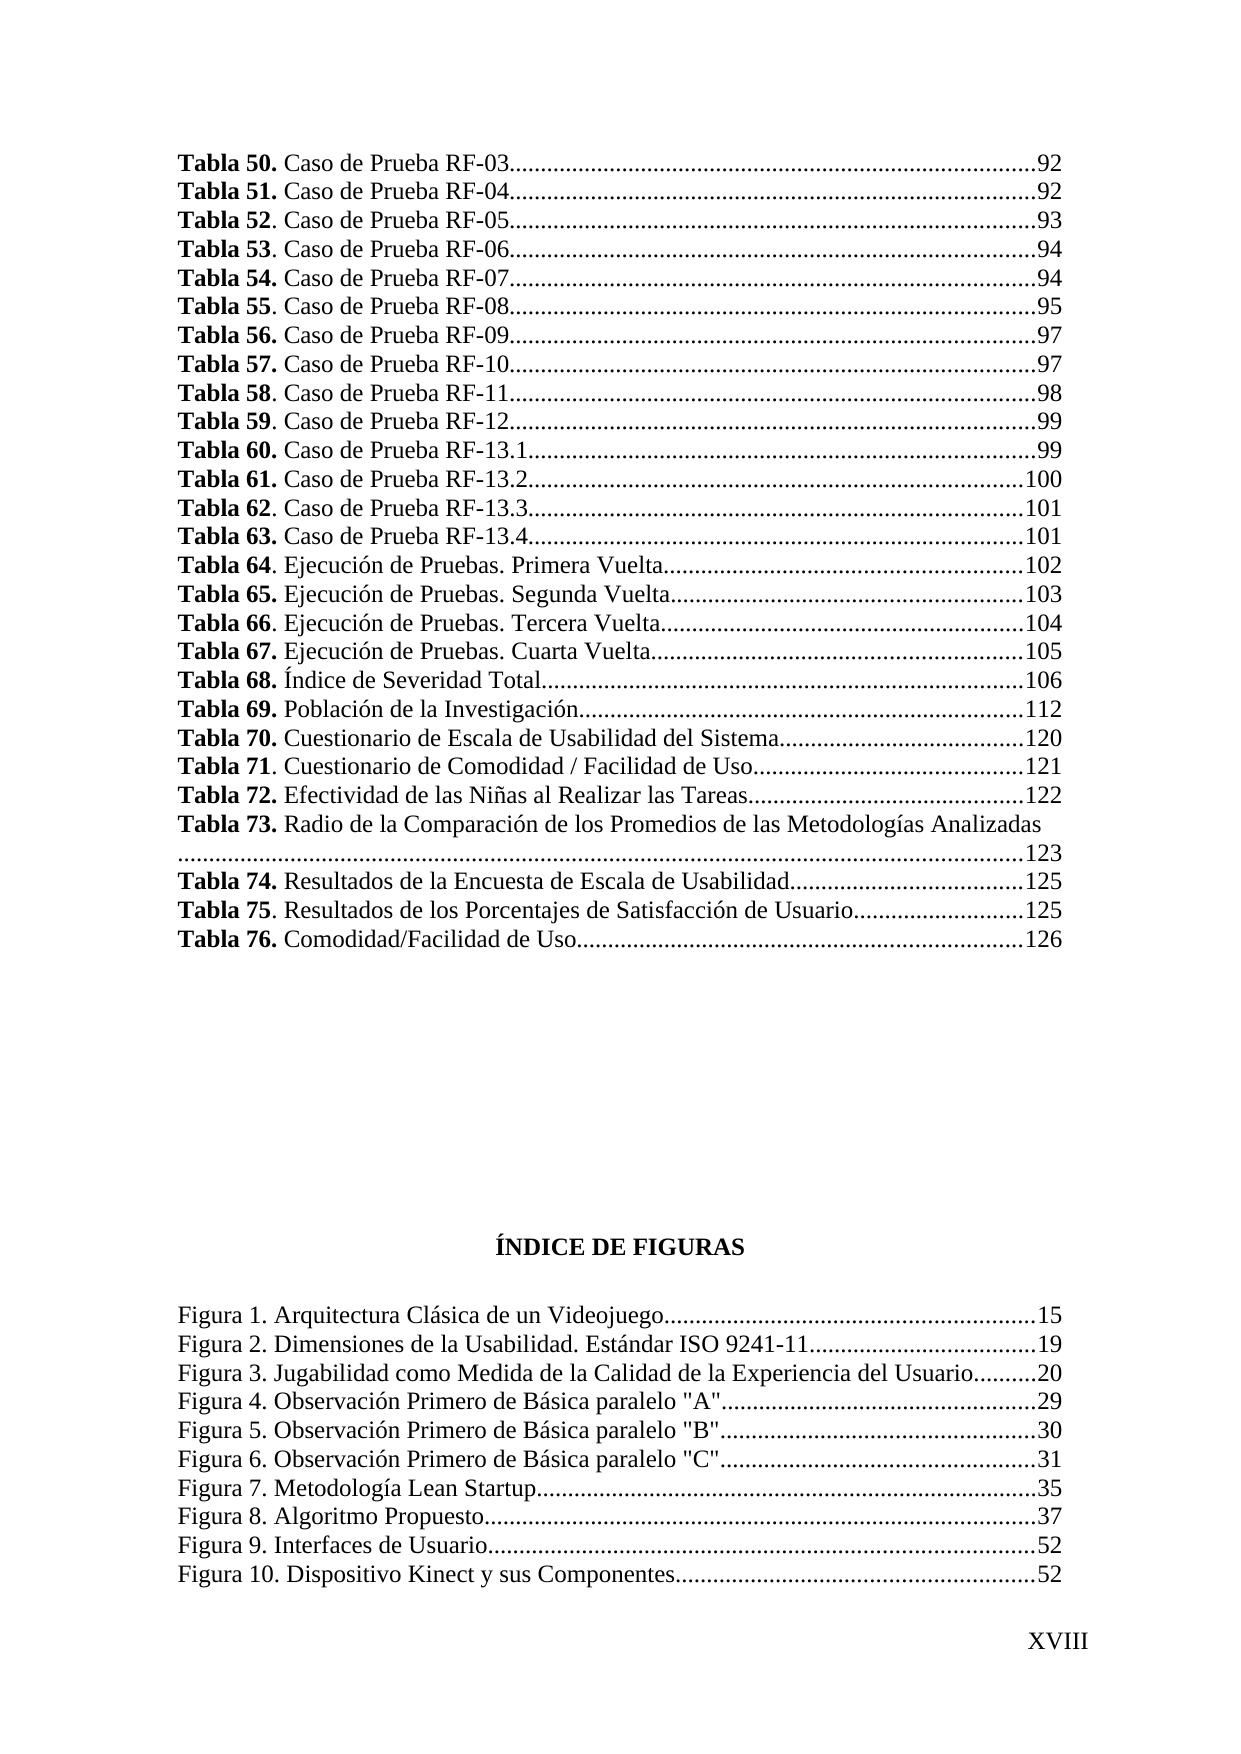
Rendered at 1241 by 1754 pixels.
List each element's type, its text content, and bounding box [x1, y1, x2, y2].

text Tabla 66. Ejecución de Pruebas. Tercera Vuelta. 104 [177, 608, 1063, 636]
text Figura 9. Interfaces de Usuario 52 [177, 1530, 1063, 1559]
text Figura 7. Metodología Lean Startup 35 [177, 1473, 1063, 1501]
text Tabla 57. Caso de Prueba RF-10 97 [177, 349, 1063, 378]
text Tabla 51. Caso de Prueba RF-04 92 [177, 176, 1063, 205]
text Figura 6. Observación Primero de Básica paralelo "C" 31 [177, 1444, 1063, 1473]
text Figura 10. Dispositivo Kinect y sus Componentes 52 [177, 1559, 1063, 1588]
subtitle ÍNDICE DE FIGURAS [177, 1232, 1063, 1261]
text Tabla 75. Resultados de los Porcentajes de Satisfacción de Usuario 125 [177, 895, 1063, 924]
text Tabla 65. Ejecución de Pruebas. Segunda Vuelta. 103 [177, 579, 1063, 608]
text Tabla 55. Caso de Prueba RF-08 95 [177, 291, 1063, 320]
text Tabla 70. Cuestionario de Escala de Usabilidad del Sistema 120 [177, 723, 1063, 751]
text Tabla 58. Caso de Prueba RF-11 98 [177, 378, 1063, 406]
text Figura 5. Observación Primero de Básica paralelo "B" 30 [177, 1415, 1063, 1444]
text Figura 8. Algoritmo Propuesto 37 [177, 1501, 1063, 1530]
text Tabla 59. Caso de Prueba RF-12 99 [177, 406, 1063, 435]
text Tabla 71. Cuestionario de Comodidad / Facilidad de Uso 121 [177, 751, 1063, 780]
text Tabla 60. Caso de Prueba RF-13.1 99 [177, 435, 1063, 464]
text Tabla 68. Índice de Severidad Total 106 [177, 665, 1063, 694]
text Tabla 72. Efectividad de las Niñas al Realizar las Tareas 122 [177, 780, 1063, 809]
text Tabla 64. Ejecución de Pruebas. Primera Vuelta 102 [177, 550, 1063, 579]
text Figura 3. Jugabilidad como Medida de la Calidad de la Experiencia del Usuario. 20 [177, 1358, 1063, 1386]
text Figura 4. Observación Primero de Básica paralelo "A" 29 [177, 1386, 1063, 1415]
text Tabla 74. Resultados de la Encuesta de Escala de Usabilidad 125 [177, 866, 1063, 895]
text Tabla 52. Caso de Prueba RF-05 93 [177, 205, 1063, 234]
text Tabla 50. Caso de Prueba RF-03 92 [177, 148, 1063, 176]
text Tabla 56. Caso de Prueba RF-09 97 [177, 320, 1063, 349]
text Tabla 67. Ejecución de Pruebas. Cuarta Vuelta. 105 [177, 636, 1063, 665]
text Tabla 61. Caso de Prueba RF-13.2 100 [177, 464, 1063, 493]
text Figura 1. Arquitectura Clásica de un Videojuego 15 [177, 1300, 1063, 1329]
text Tabla 53. Caso de Prueba RF-06 94 [177, 234, 1063, 263]
text Tabla 76. Comodidad/Facilidad de Uso 126 [177, 924, 1063, 953]
text Figura 2. Dimensiones de la Usabilidad. Estándar ISO 9241-11 19 [177, 1329, 1063, 1358]
text Tabla 54. Caso de Prueba RF-07 94 [177, 263, 1063, 291]
text Tabla 63. Caso de Prueba RF-13.4 101 [177, 521, 1063, 550]
text Tabla 73. Radio de la Comparación de los Promedios de las Metodologías Analizadas 123 [177, 809, 1063, 866]
text Tabla 62. Caso de Prueba RF-13.3 101 [177, 493, 1063, 521]
text Tabla 69. Población de la Investigación 112 [177, 694, 1063, 723]
